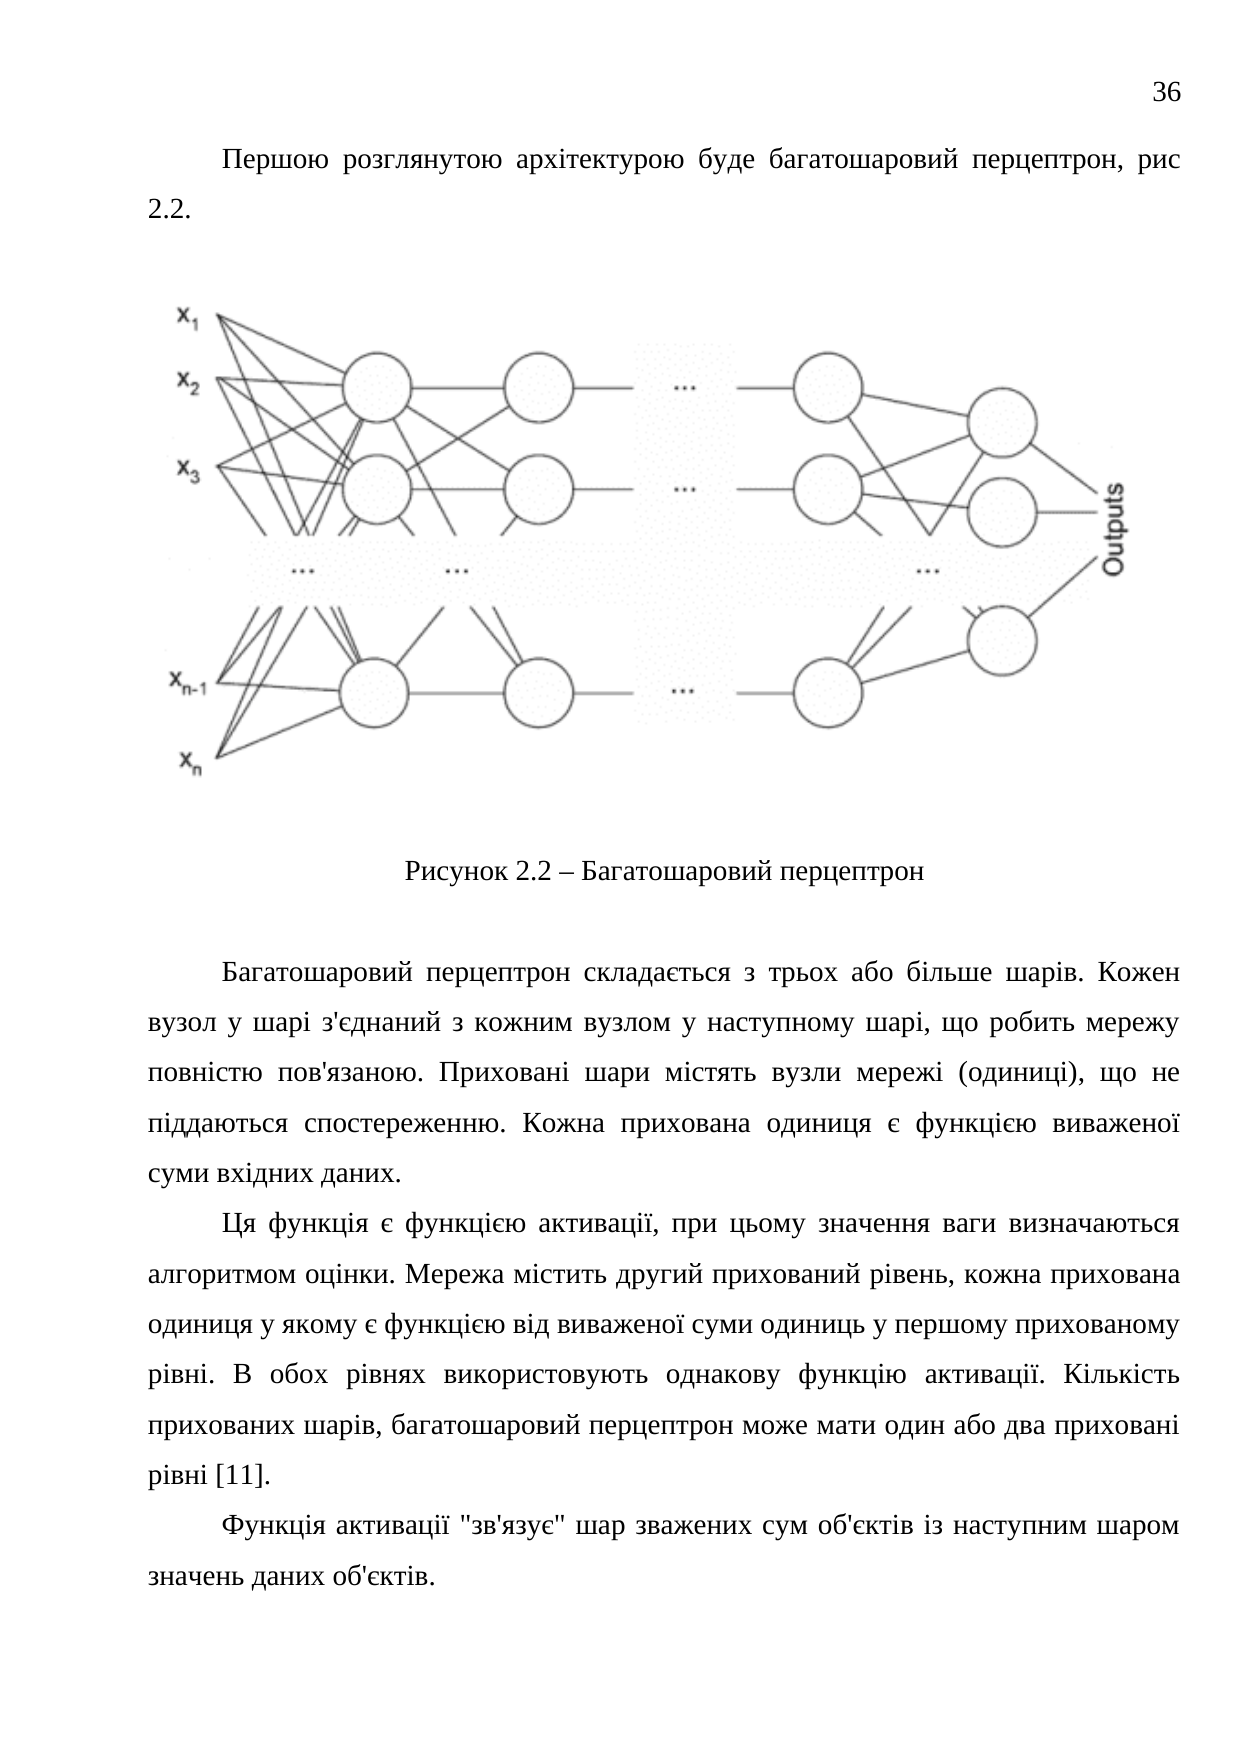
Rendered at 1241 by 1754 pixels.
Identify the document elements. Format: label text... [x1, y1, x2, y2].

text Рисунок 2.2 – Багатошаровий перцептрон [148, 853, 1181, 887]
text Функція активації "зв'язує" шар зважених сум об'єктів із наступним шаром значень даних об'єктів. [148, 1507, 1181, 1591]
text Ця функція є функцією активації, при цьому значення ваги визначаються алгоритмом оцінки. Мережа містить другий прихований рівень, кожна прихована одиниця у якому є функцією від виваженої суми одиниць у першому прихованому рівні. В обох рівнях використовують однакову функцію активації. Кількість прихованих шарів, багатошаровий перцептрон може мати один або два приховані рівні [11]. [148, 1206, 1181, 1491]
text Багатошаровий перцептрон складається з трьох або більше шарів. Кожен вузол у шарі з'єднаний з кожним вузлом у наступному шарі, що робить мережу повністю пов'язаною. Приховані шари містять вузли мережі (одиниці), що не піддаються спостереженню. Кожна прихована одиниця є функцією виваженої суми вхідних даних. [148, 954, 1181, 1189]
picture [147, 291, 1188, 787]
text Першою розглянутою архітектурою буде багатошаровий перцептрон, рис 2.2. [148, 141, 1181, 225]
